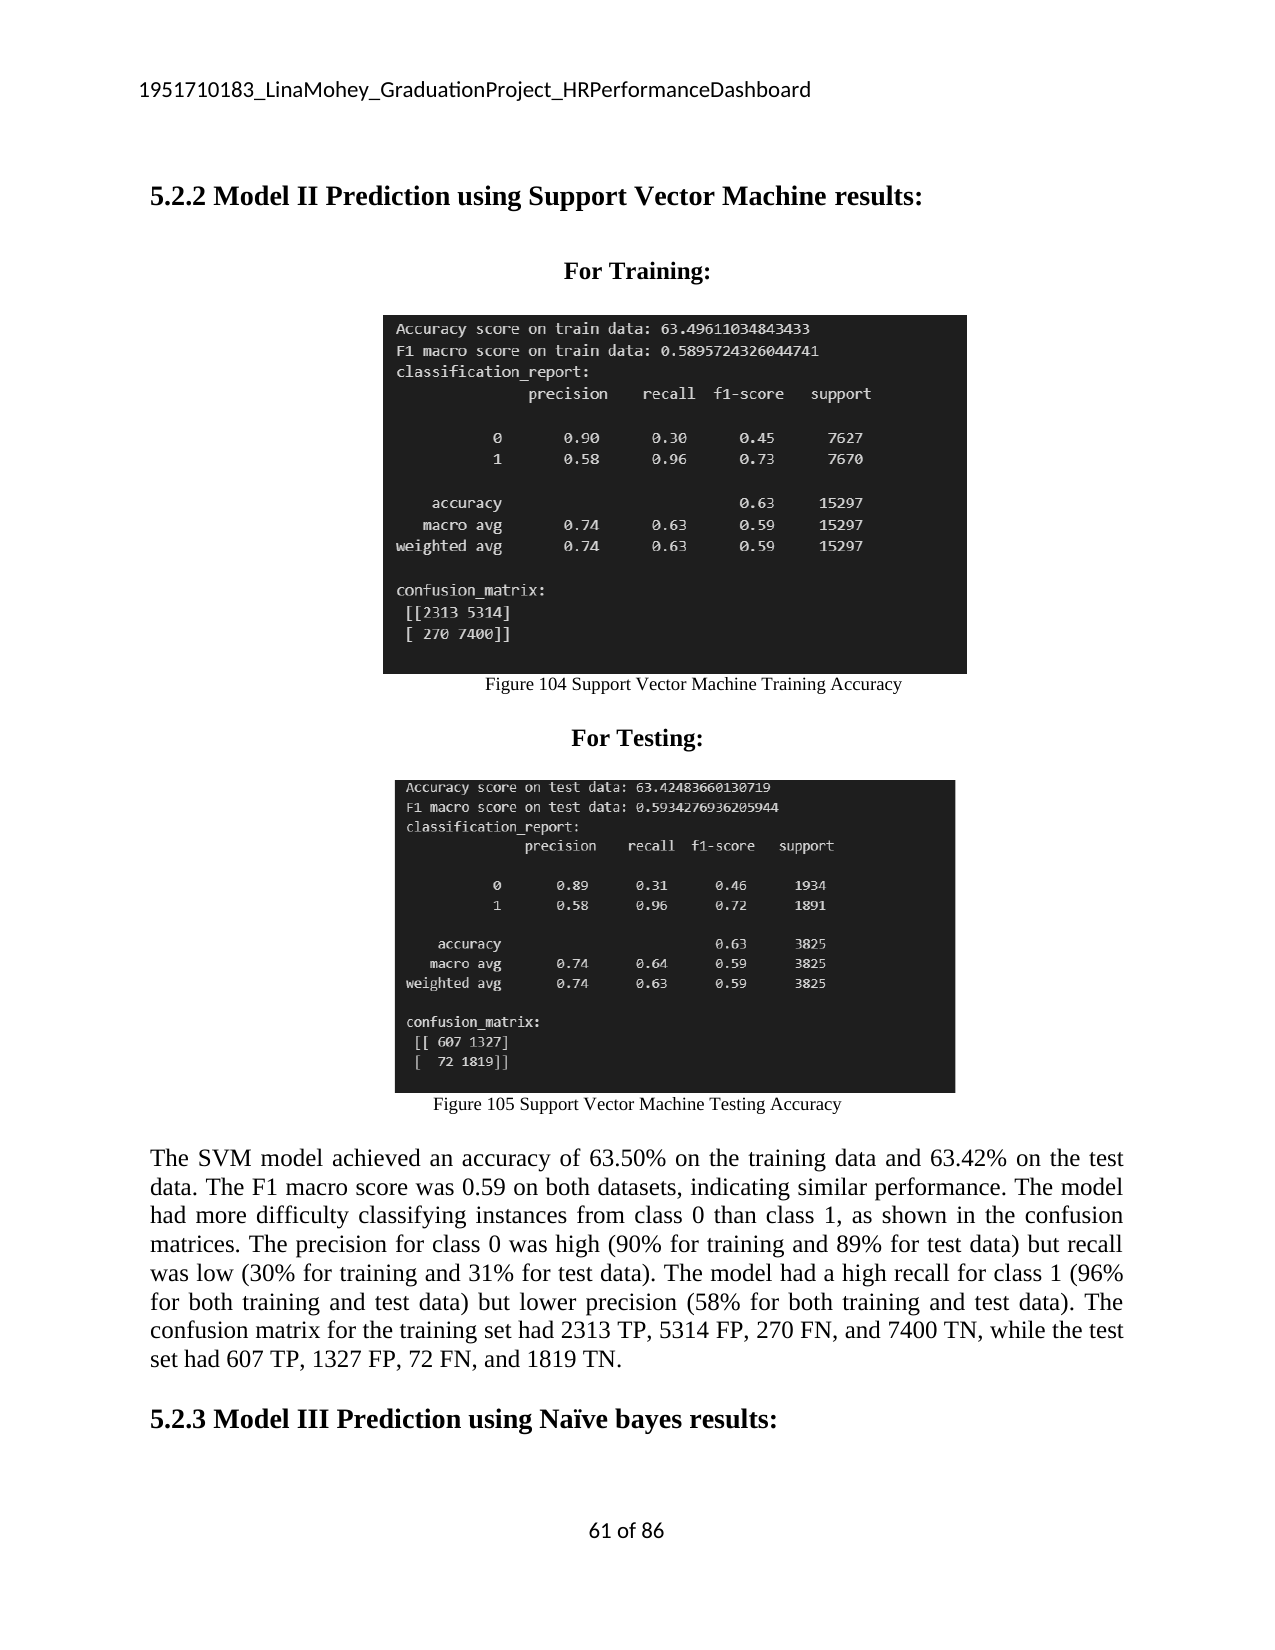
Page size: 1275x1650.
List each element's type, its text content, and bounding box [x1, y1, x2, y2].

text The SVM model achieved an accuracy of 63.50% on the training data and 63.42% on the test data. The F1 macro score was 0.59 on both datasets, indicating similar performance. The model had more difficulty classifying instances from class 0 than class 1, as shown in the confusion matrices. The precision for class 0 was high (90% for training and 89% for test data) but recall was low (30% for training and 31% for test data). The model had a high recall for class 1 (96% for both training and test data) but lower precision (58% for both training and test data). The confusion matrix for the training set had 2313 TP, 5314 FP, 270 FN, and 7400 TN, while the test set had 607 TP, 1327 FP, 72 FN, and 1819 TN. [150, 1143, 1125, 1373]
text For Testing: [150, 723, 1125, 752]
picture [383, 315, 967, 674]
subtitle 5.2.3 Model III Prediction using Naïve bayes results: [150, 1402, 1125, 1434]
text Figure 105 Support Vector Machine Testing Accuracy [150, 1093, 1125, 1114]
picture [394, 780, 956, 1093]
subtitle 5.2.2 Model II Prediction using Support Vector Machine results: [150, 179, 1125, 211]
text For Training: [150, 256, 1125, 285]
text Figure 104 Support Vector Machine Training Accuracy [150, 673, 1125, 695]
